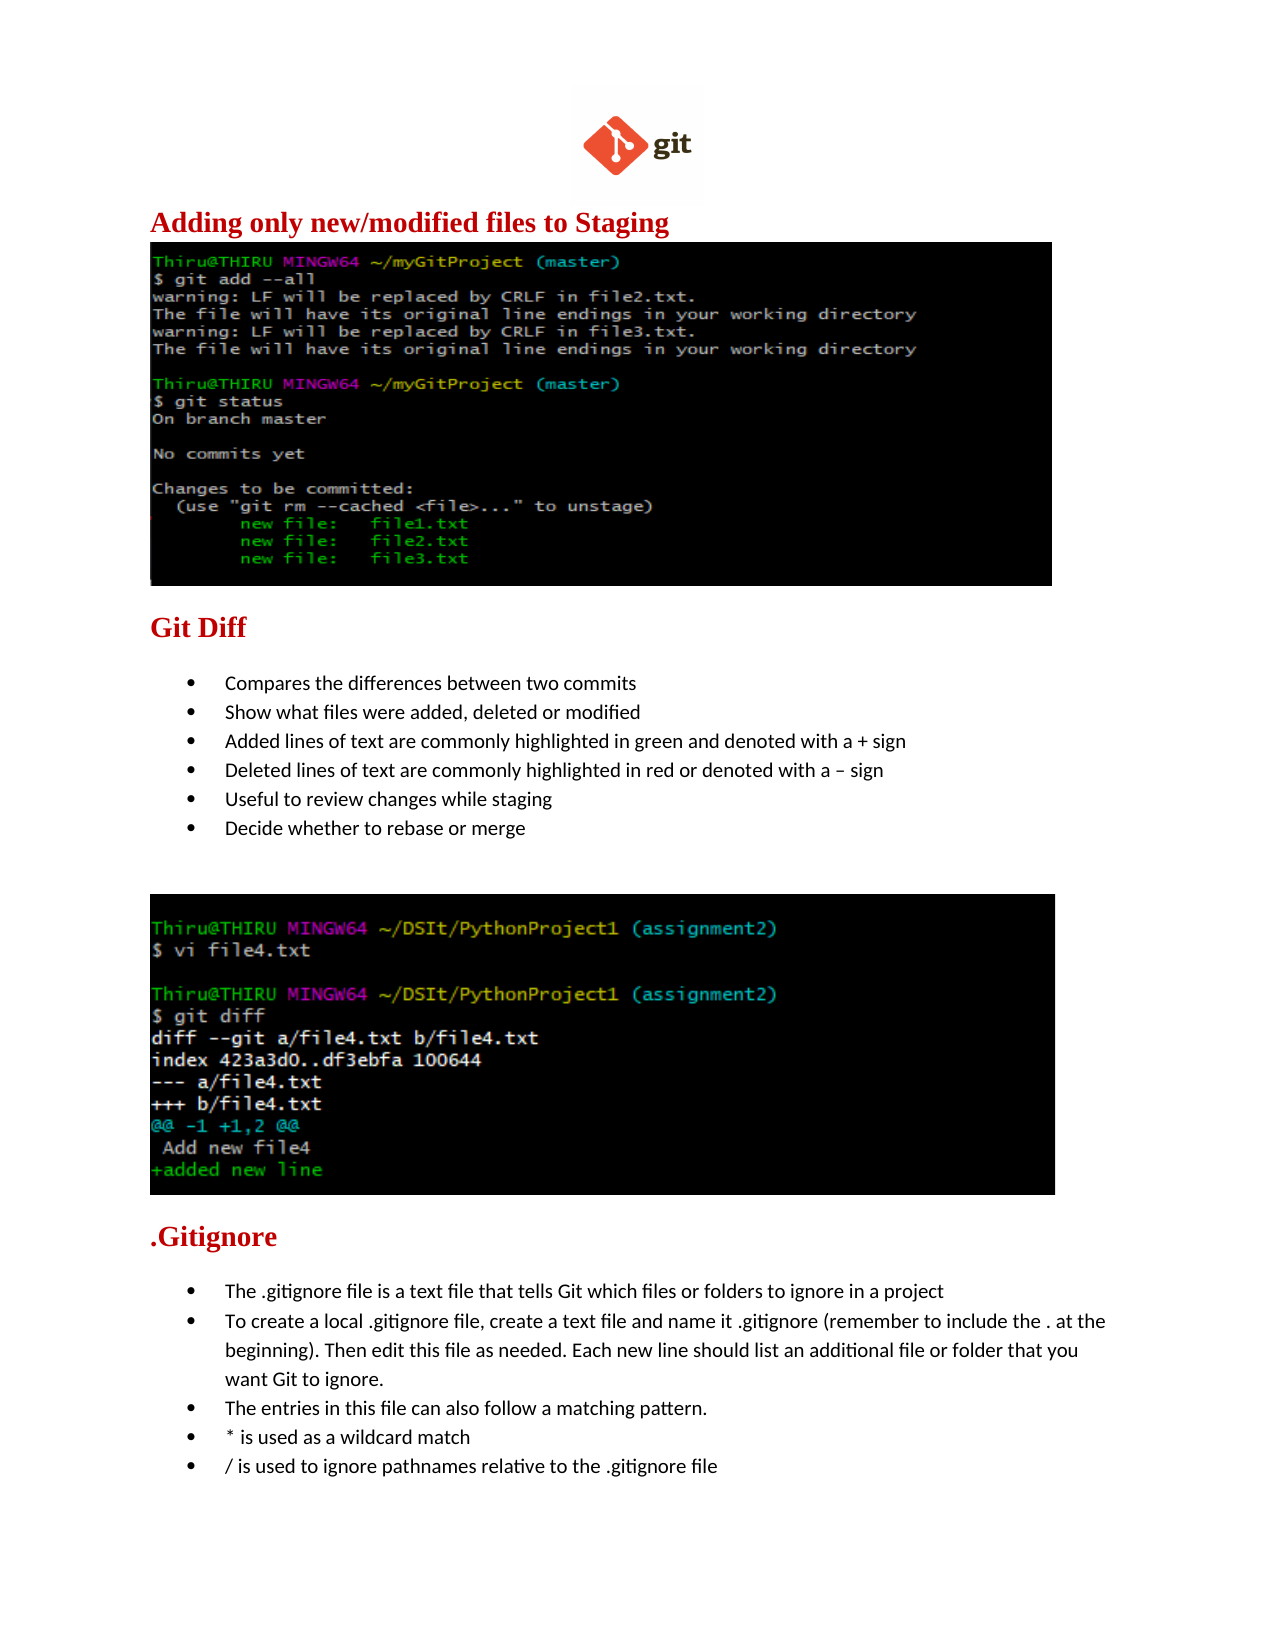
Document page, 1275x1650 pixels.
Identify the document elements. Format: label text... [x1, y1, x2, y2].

list * is used as a wildcard match [187, 1424, 1125, 1450]
text Git Diff [150, 610, 1125, 644]
list Useful to review changes while staging [187, 786, 1125, 812]
list Deleted lines of text are commonly highlighted in red or denoted with a – sign [187, 757, 1125, 783]
picture [571, 85, 704, 206]
list Show what files were added, deleted or modified [187, 699, 1125, 724]
list Decide whether to rebase or merge [187, 816, 1125, 841]
list To create a local .gitignore file, create a text file and name it .gitignore (remember to include the . at the beginning). Then edit this file as needed. Each new line should list an additional file or folder that you want Git to ignore. [187, 1308, 1125, 1392]
picture [150, 242, 1052, 586]
text .Gitignore [150, 1219, 1125, 1253]
list Added lines of text are commonly highlighted in green and denoted with a + sign [187, 728, 1125, 753]
list The .gitignore file is a text file that tells Git which files or folders to ignore in a project [187, 1279, 1125, 1304]
list The entries in this file can also follow a matching pattern. [187, 1395, 1125, 1421]
picture [150, 894, 1055, 1195]
list Compares the differences between two commits [187, 670, 1125, 695]
list / is used to ignore pathnames relative to the .gitignore file [187, 1454, 1125, 1479]
